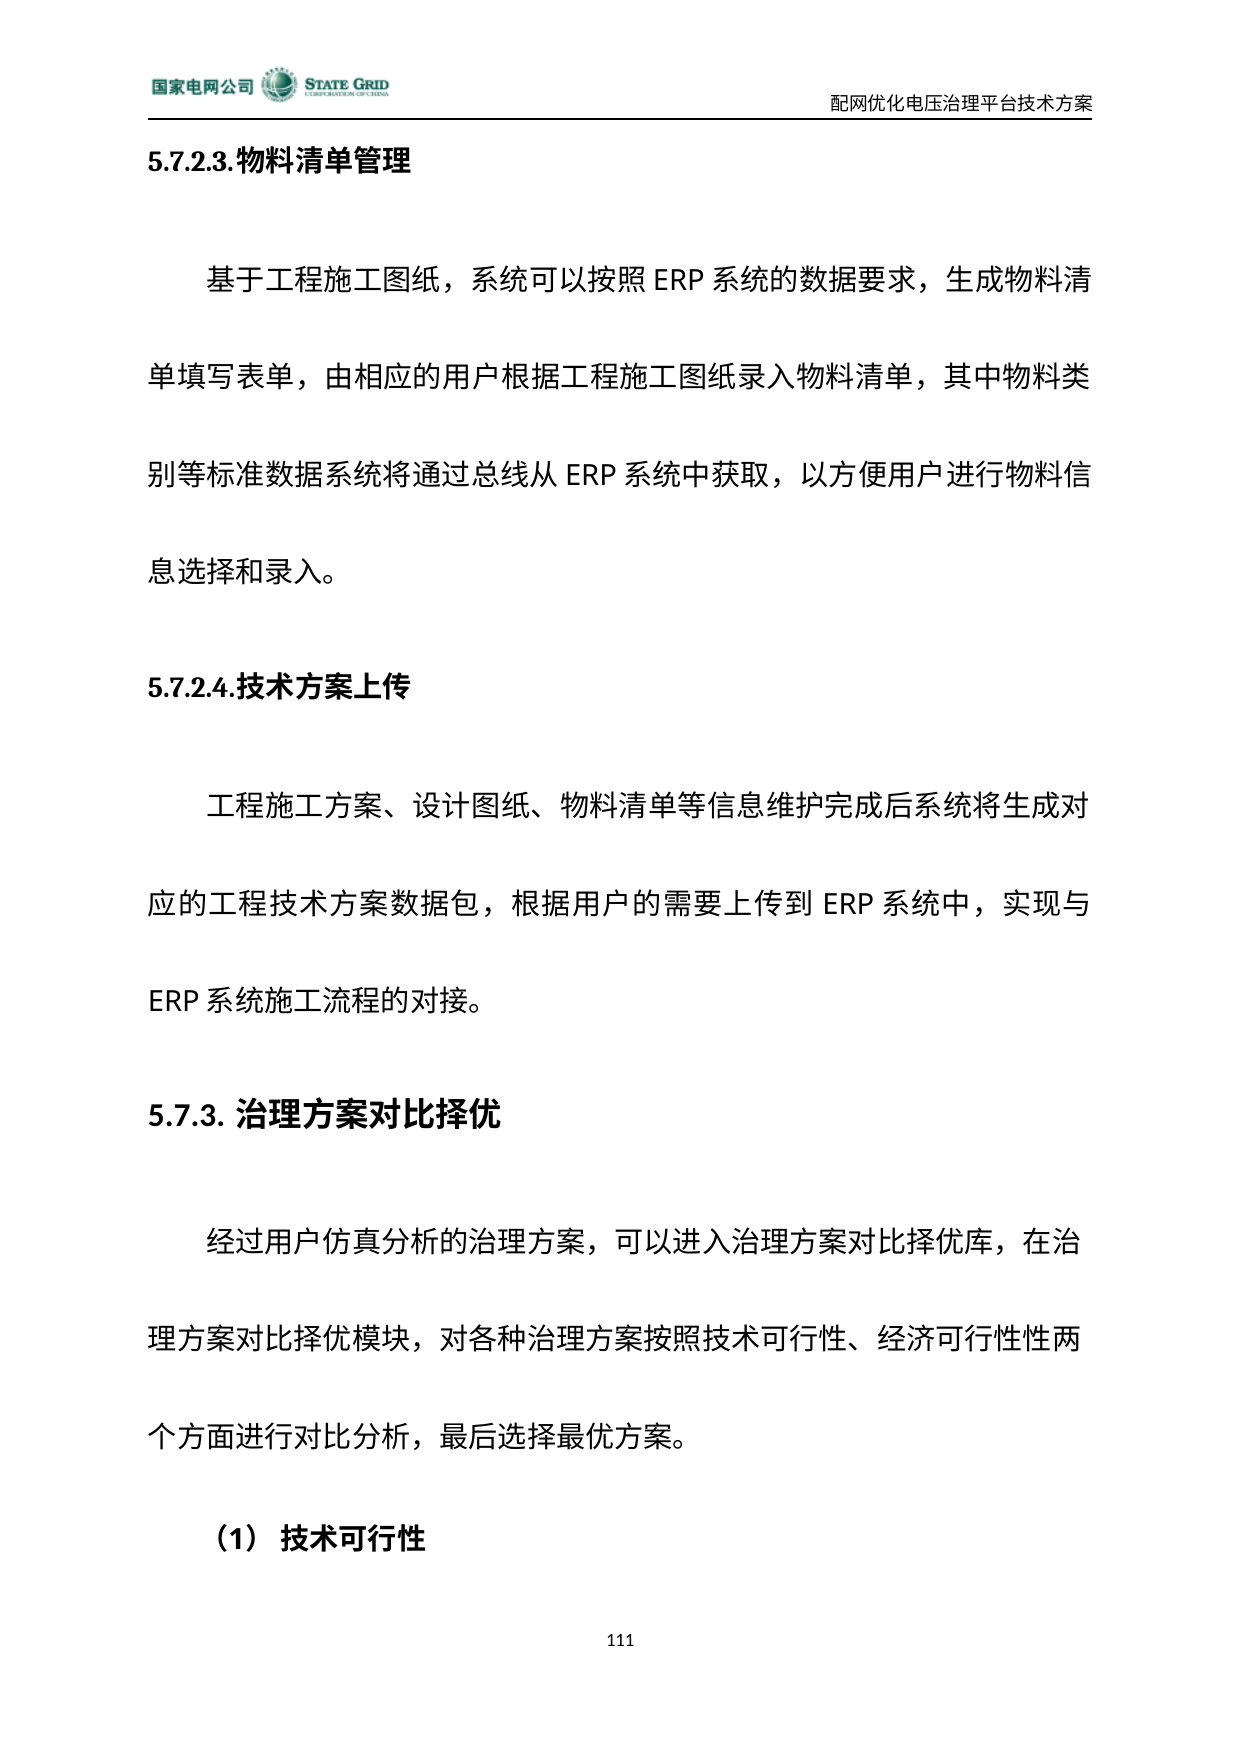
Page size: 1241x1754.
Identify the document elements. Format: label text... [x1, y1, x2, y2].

text 基于工程施工图纸，系统可以按照ERP系统的数据要求，生成物料清单填写表单，由相应的用户根据工程施工图纸录入物料清单，其中物料类别等标准数据系统将通过总线从ERP系统中获取，以方便用户进行物料信息选择和录入。 [148, 245, 1092, 602]
subtitle 物料清单管理 [148, 126, 1092, 191]
text 工程施工方案、设计图纸、物料清单等信息维护完成后系统将生成对应的工程技术方案数据包，根据用户的需要上传到ERP系统中，实现与ERP系统施工流程的对接。 [148, 772, 1092, 1032]
list 技术可行性 [236, 1504, 1092, 1569]
subtitle 治理方案对比择优 [148, 1080, 1092, 1145]
text 经过用户仿真分析的治理方案，可以进入治理方案对比择优库，在治理方案对比择优模块，对各种治理方案按照技术可行性、经济可行性性两个方面进行对比分析，最后选择最优方案。 [148, 1207, 1092, 1467]
subtitle 技术方案上传 [148, 653, 1092, 718]
